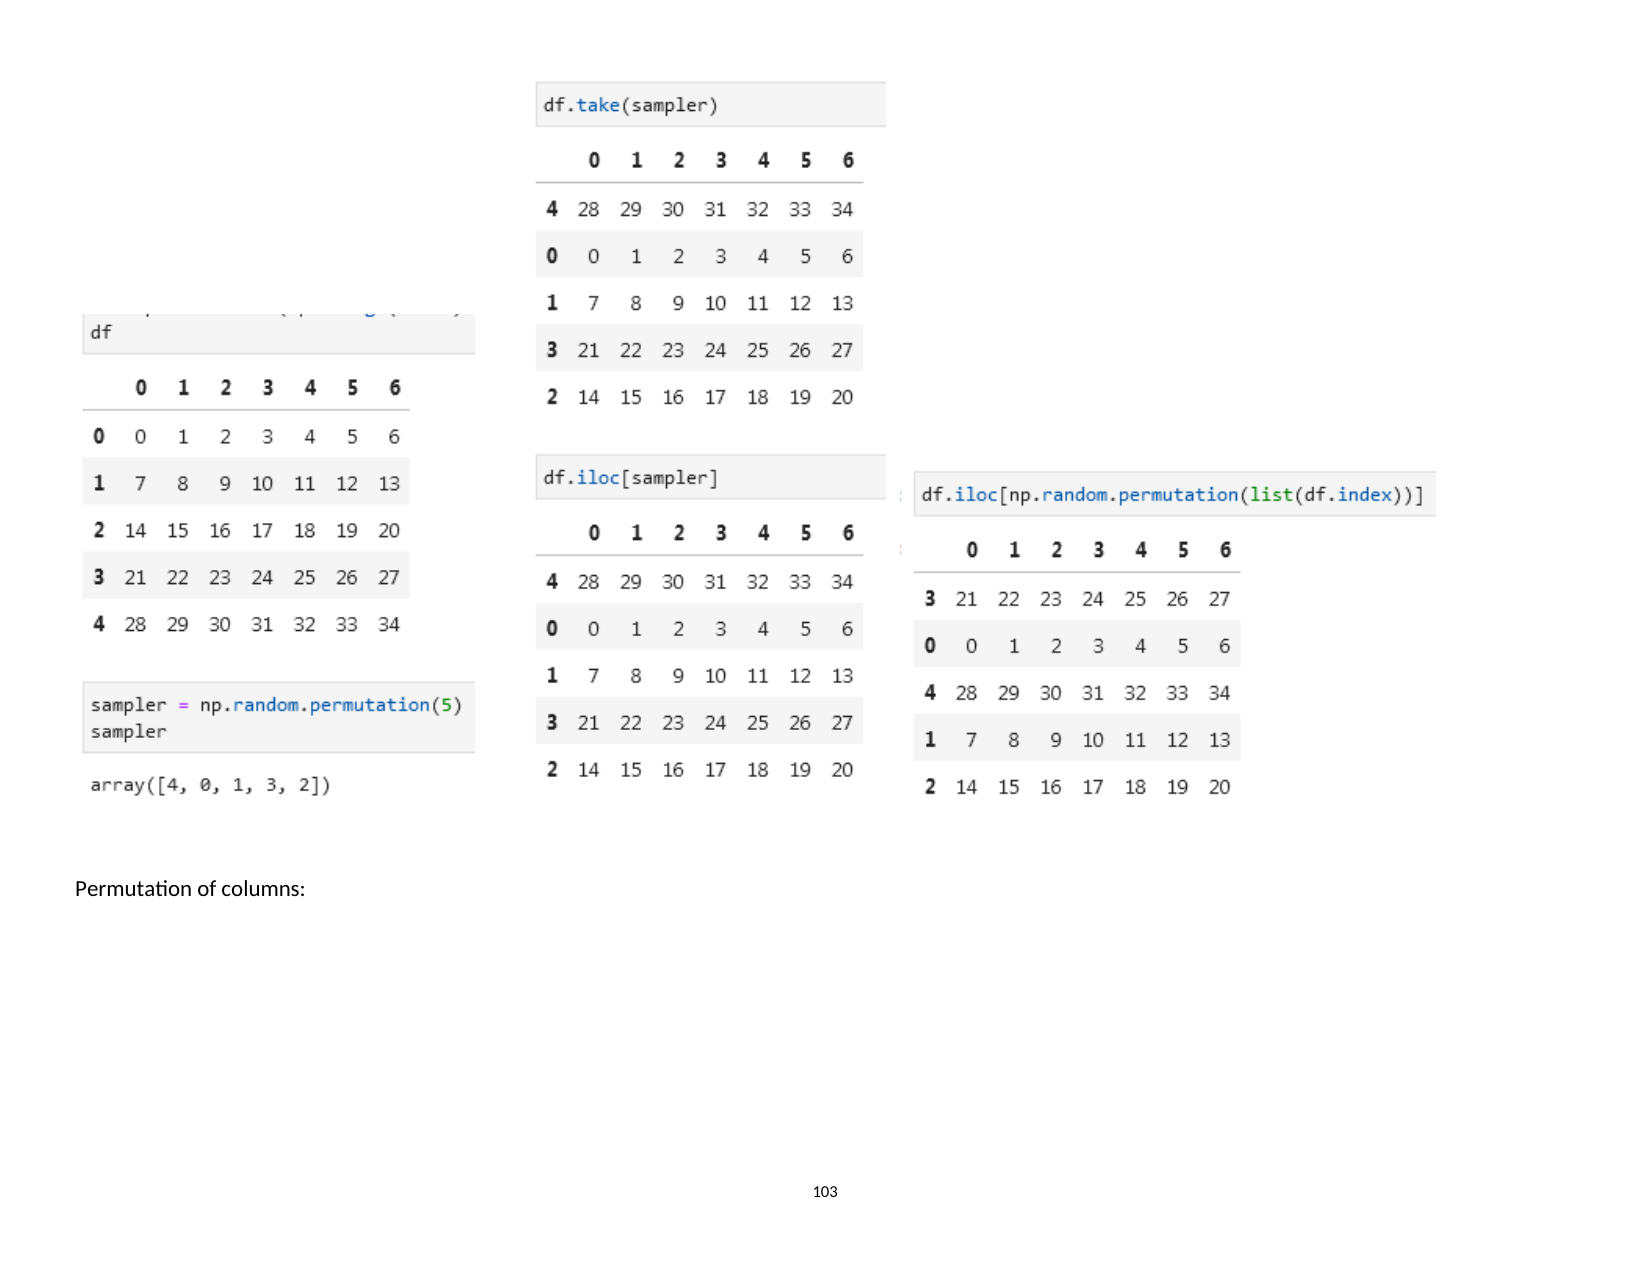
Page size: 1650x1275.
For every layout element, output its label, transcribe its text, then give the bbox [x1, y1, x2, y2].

text Permutation of columns: [75, 874, 1575, 902]
picture [900, 462, 1436, 813]
picture [525, 75, 887, 813]
picture [75, 314, 476, 813]
